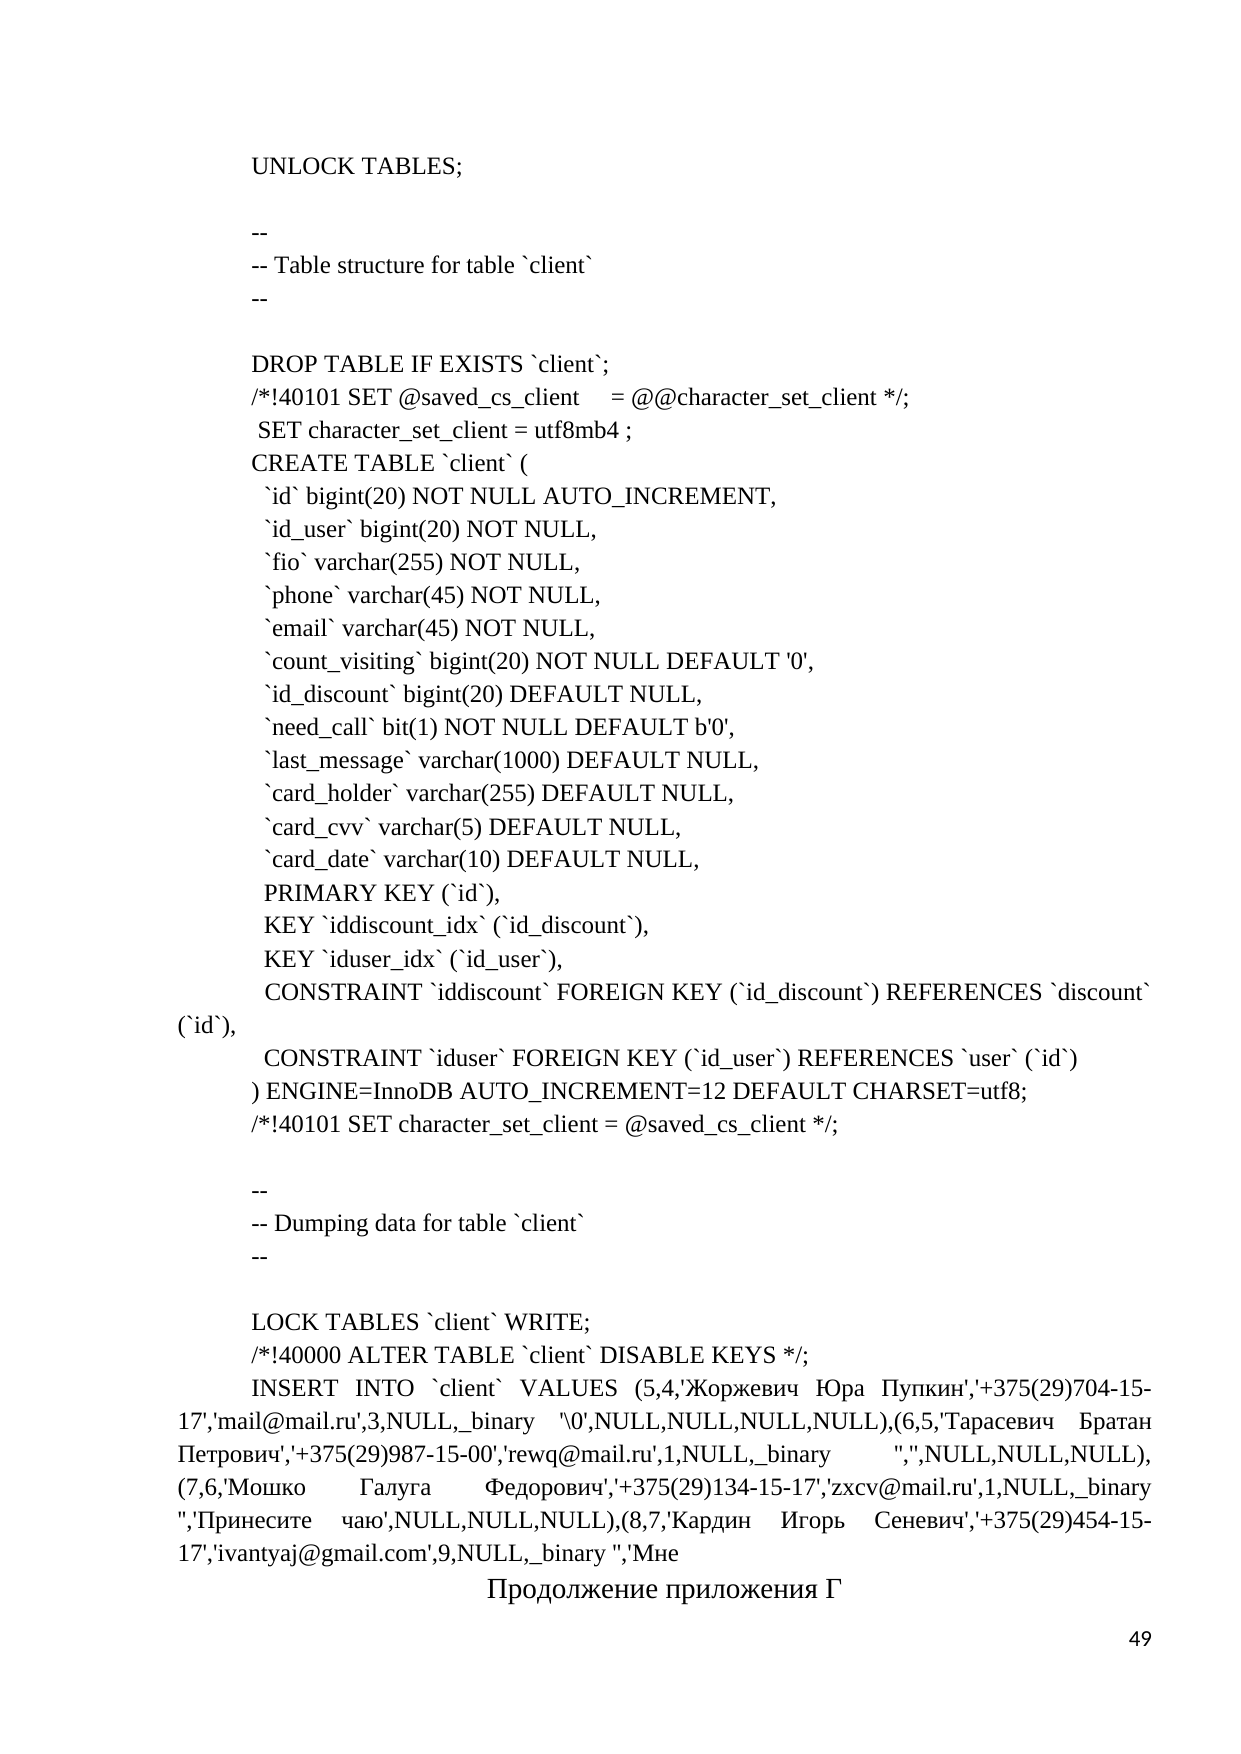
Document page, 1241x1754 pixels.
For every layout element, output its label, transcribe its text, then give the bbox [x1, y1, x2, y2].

text `phone` varchar(45) NOT NULL, [177, 580, 1152, 609]
text ) ENGINE=InnoDB AUTO_INCREMENT=12 DEFAULT CHARSET=utf8; [177, 1076, 1152, 1104]
text -- Table structure for table `client` [177, 250, 1152, 279]
text `email` varchar(45) NOT NULL, [177, 613, 1152, 642]
text `id` bigint(20) NOT NULL AUTO_INCREMENT, [177, 481, 1152, 510]
text `id_discount` bigint(20) DEFAULT NULL, [177, 679, 1152, 708]
text /*!40000 ALTER TABLE `client` DISABLE KEYS */; [177, 1340, 1152, 1369]
text Продолжение приложения Г [177, 1571, 1152, 1604]
text CONSTRAINT `iddiscount` FOREIGN KEY (`id_discount`) REFERENCES `discount` (`id`), [177, 977, 1152, 1038]
text PRIMARY KEY (`id`), [177, 878, 1152, 906]
text KEY `iddiscount_idx` (`id_discount`), [177, 911, 1152, 939]
text `card_date` varchar(10) DEFAULT NULL, [177, 844, 1152, 873]
text -- [177, 283, 1152, 312]
text CONSTRAINT `iduser` FOREIGN KEY (`id_user`) REFERENCES `user` (`id`) [177, 1043, 1152, 1071]
text DROP TABLE IF EXISTS `client`; [177, 349, 1152, 378]
text /*!40101 SET character_set_client = @saved_cs_client */; [177, 1109, 1152, 1137]
text `id_user` bigint(20) NOT NULL, [177, 514, 1152, 543]
text SET character_set_client = utf8mb4 ; [177, 415, 1152, 444]
text -- [177, 217, 1152, 246]
text -- Dumping data for table `client` [177, 1208, 1152, 1237]
text LOCK TABLES `client` WRITE; [177, 1307, 1152, 1336]
text INSERT INTO `client` VALUES (5,4,'Жоржевич Юра Пупкин','+375(29)704-15-17','mail@mail.ru',3,NULL,_binary '\0',NULL,NULL,NULL,NULL),(6,5,'Тарасевич Братан Петрович','+375(29)987-15-00','rewq@mail.ru',1,NULL,_binary '','',NULL,NULL,NULL),(7,6,'Мошко Галуга Федорович','+375(29)134-15-17','zxcv@mail.ru',1,NULL,_binary '','Принесите чаю',NULL,NULL,NULL),(8,7,'Кардин Игорь Сеневич','+375(29)454-15-17','ivantyaj@gmail.com',9,NULL,_binary '','Мне [177, 1373, 1152, 1567]
text `card_holder` varchar(255) DEFAULT NULL, [177, 778, 1152, 807]
text CREATE TABLE `client` ( [177, 448, 1152, 477]
text `last_message` varchar(1000) DEFAULT NULL, [177, 746, 1152, 774]
text UNLOCK TABLES; [177, 151, 1152, 180]
text KEY `iduser_idx` (`id_user`), [177, 944, 1152, 972]
text -- [177, 1175, 1152, 1203]
text `card_cvv` varchar(5) DEFAULT NULL, [177, 812, 1152, 840]
text `fio` varchar(255) NOT NULL, [177, 547, 1152, 576]
text /*!40101 SET @saved_cs_client = @@character_set_client */; [177, 382, 1152, 411]
text `need_call` bit(1) NOT NULL DEFAULT b'0', [177, 712, 1152, 741]
text `count_visiting` bigint(20) NOT NULL DEFAULT '0', [177, 646, 1152, 675]
text -- [177, 1241, 1152, 1269]
